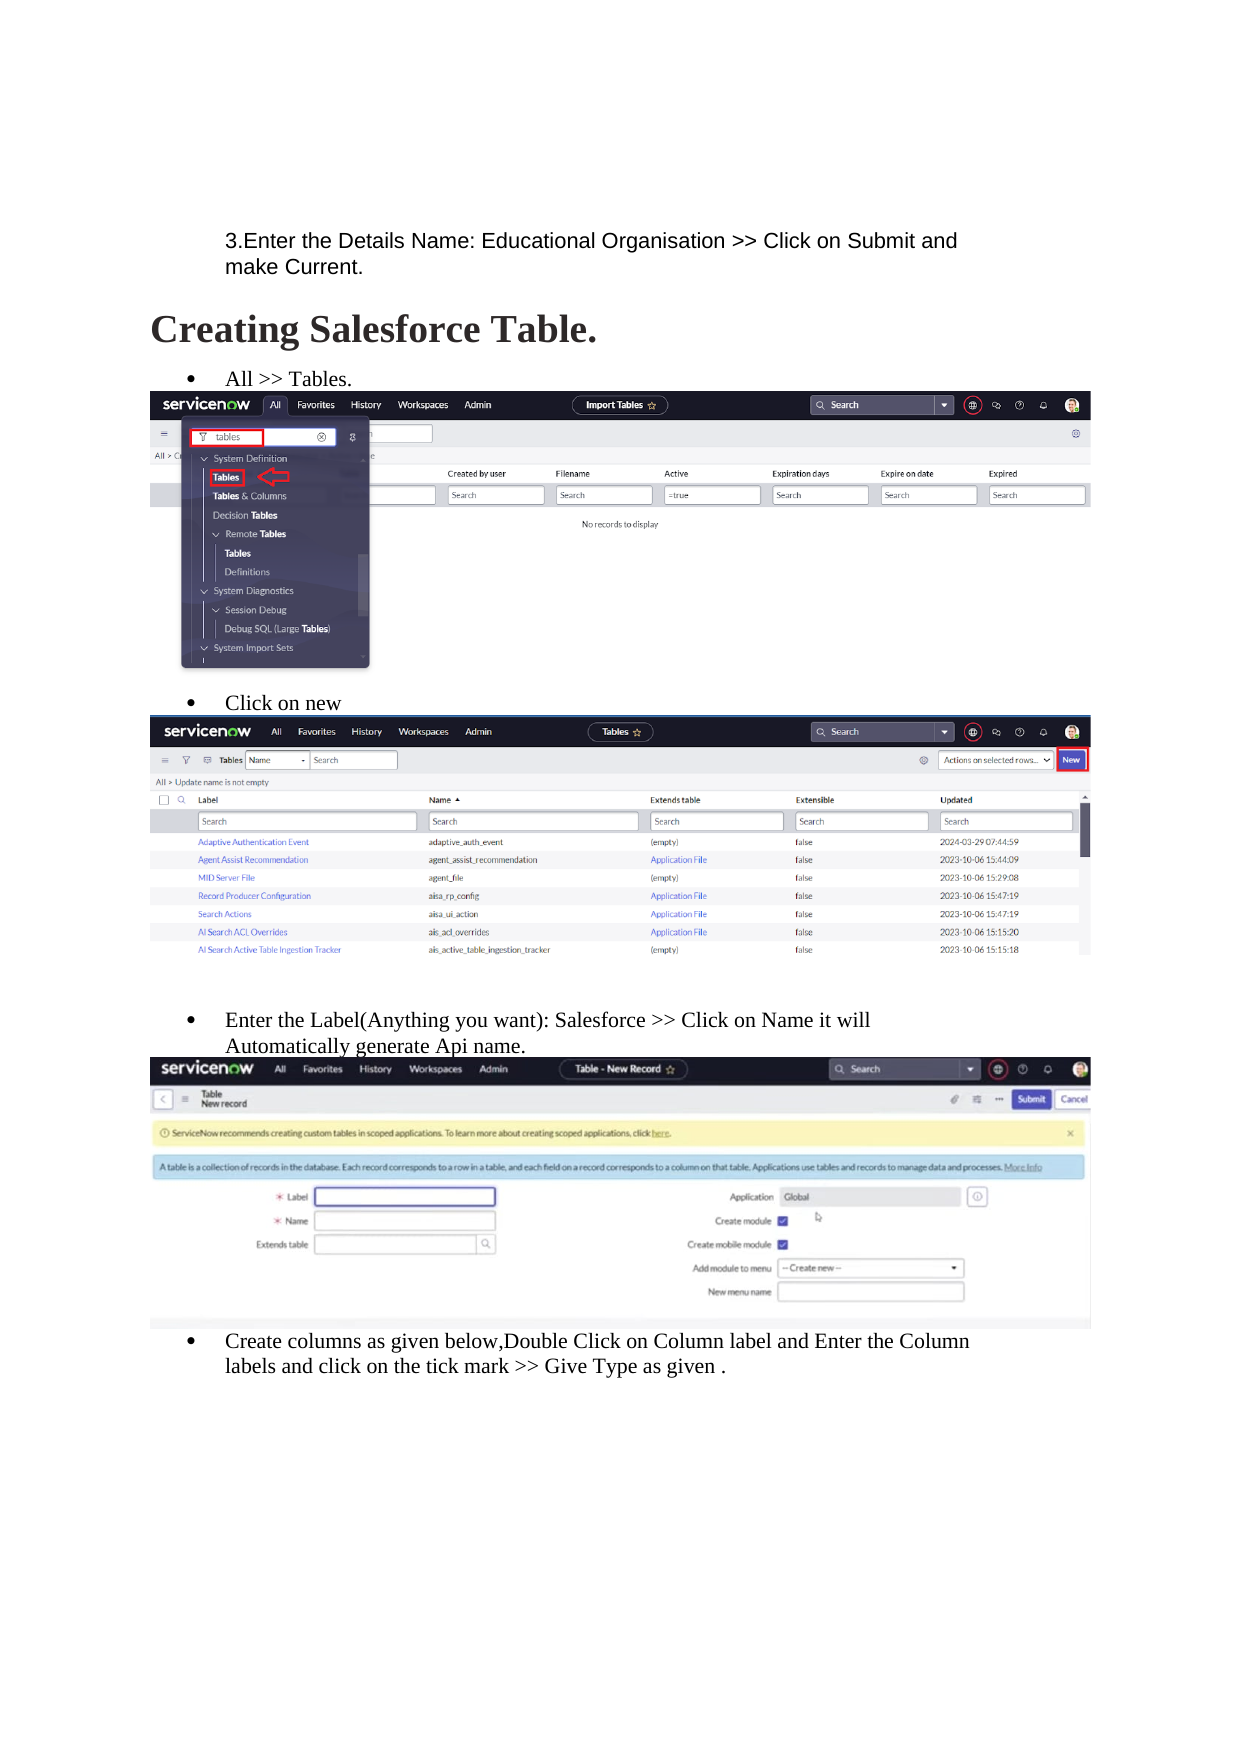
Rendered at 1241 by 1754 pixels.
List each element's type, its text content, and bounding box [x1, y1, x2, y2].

list Click on new [187, 690, 993, 715]
text 3.Enter the Details Name: Educational Organisation >> Click on Submit and make Current. [225, 228, 993, 279]
picture [150, 391, 1091, 690]
picture [150, 1057, 1091, 1329]
list Enter the Label(Anything you want): Salesforce >> Click on Name it will Automatically generate Api name. [187, 1007, 993, 1057]
list Create columns as given below,Double Click on Column label and Enter the Column labels and click on the tick mark >> Give Type as given . [187, 1329, 993, 1379]
picture [150, 715, 1091, 955]
list All >> Tables. [187, 366, 993, 391]
text Creating Salesforce Table. [150, 304, 1090, 351]
